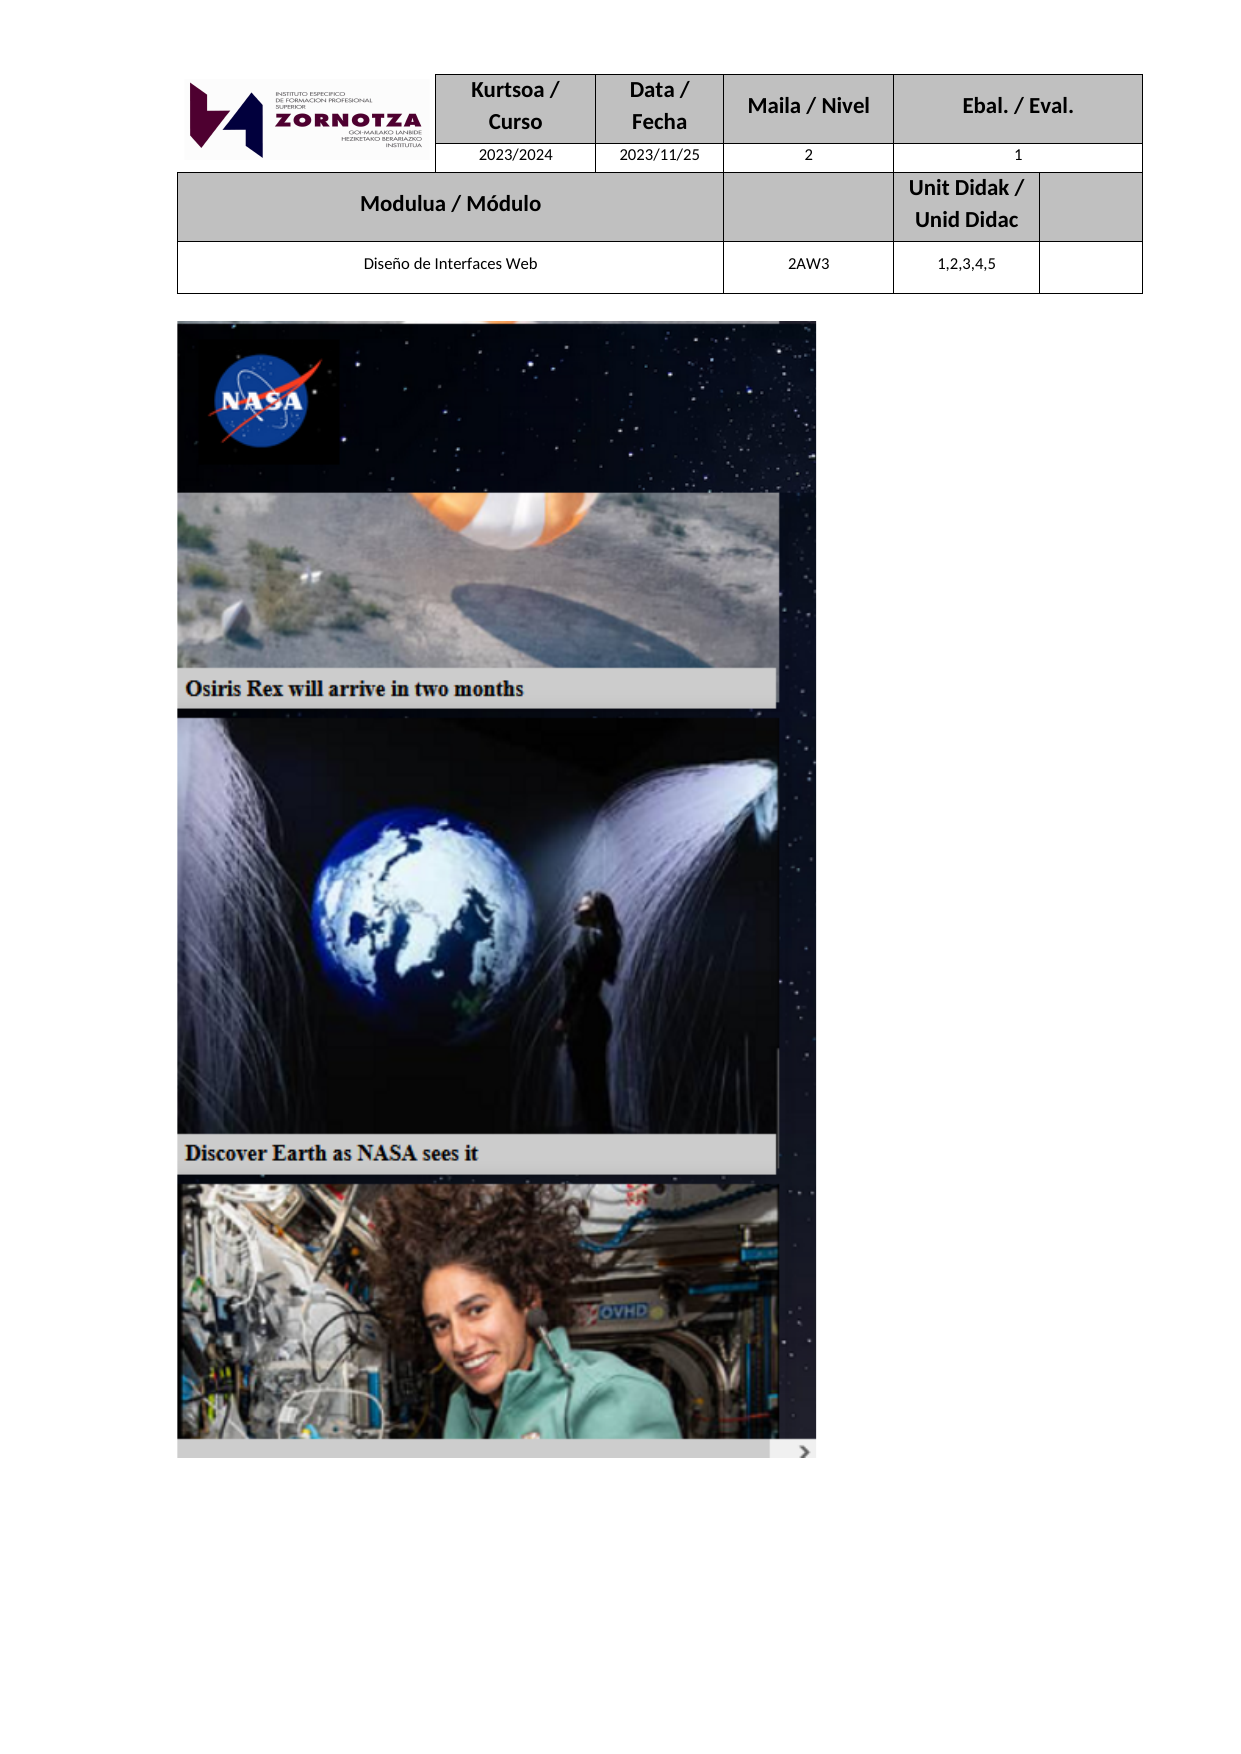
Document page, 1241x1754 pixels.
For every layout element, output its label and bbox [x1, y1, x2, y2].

picture [184, 79, 430, 160]
picture [177, 321, 817, 1458]
